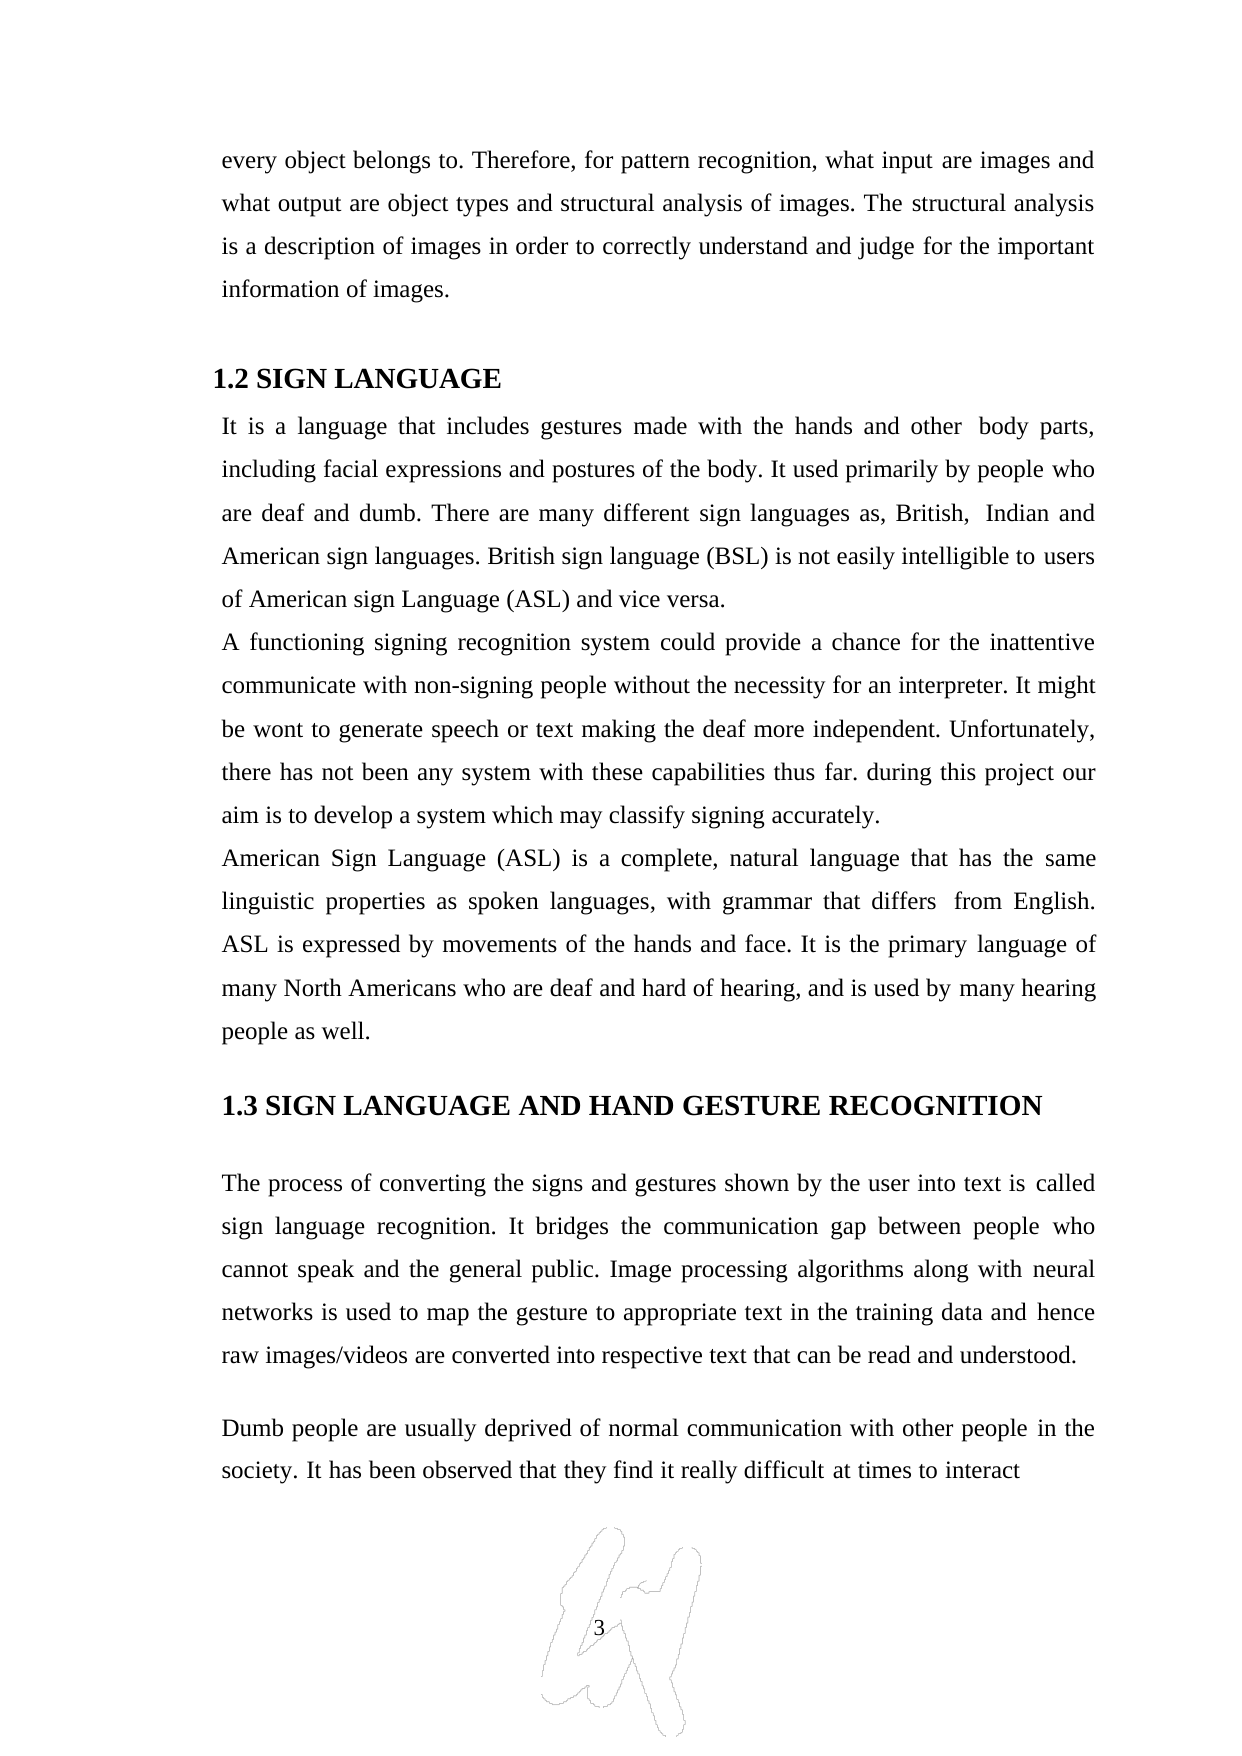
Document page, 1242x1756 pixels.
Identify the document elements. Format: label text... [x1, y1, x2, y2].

subtitle 1.2 SIGN LANGUAGE [146, 361, 1185, 395]
text It is a language that includes gestures made with the hands and other body parts, including facial expressions and postures of the body. It used primarily by people who are deaf and dumb. There are many different sign languages as, British, Indian and American sign languages. British sign language (BSL) is not easily intelligible to users of American sign Language (ASL) and vice versa. [221, 411, 1095, 613]
text Dumb people are usually deprived of normal communication with other people in the society. It has been observed that they find it really difficult at times to interact [221, 1413, 1095, 1484]
text American Sign Language (ASL) is a complete, natural language that has the same linguistic properties as spoken languages, with grammar that differs from English. ASL is expressed by movements of the hands and face. It is the primary language of many North Americans who are deaf and hard of hearing, and is used by many hearing people as well. [221, 843, 1096, 1044]
subtitle 1.3 SIGN LANGUAGE AND HAND GESTURE RECOGNITION [221, 1088, 1185, 1122]
text The process of converting the signs and gestures shown by the user into text is called sign language recognition. It bridges the communication gap between people who cannot speak and the general public. Image processing algorithms along with neural networks is used to map the gesture to appropriate text in the training data and hence raw images/videos are converted into respective text that can be read and understood. [221, 1168, 1095, 1369]
text every object belongs to. Therefore, for pattern recognition, what input are images and what output are object types and structural analysis of images. The structural analysis is a description of images in order to correctly understand and judge for the important information of images. [221, 145, 1094, 303]
text A functioning signing recognition system could provide a chance for the inattentive communicate with non-signing people without the necessity for an interpreter. It might be wont to generate speech or text making the deaf more independent. Unfortunately, there has not been any system with these capabilities thus far. during this project our aim is to develop a system which may classify signing accurately. [221, 627, 1096, 829]
picture [541, 1527, 702, 1737]
